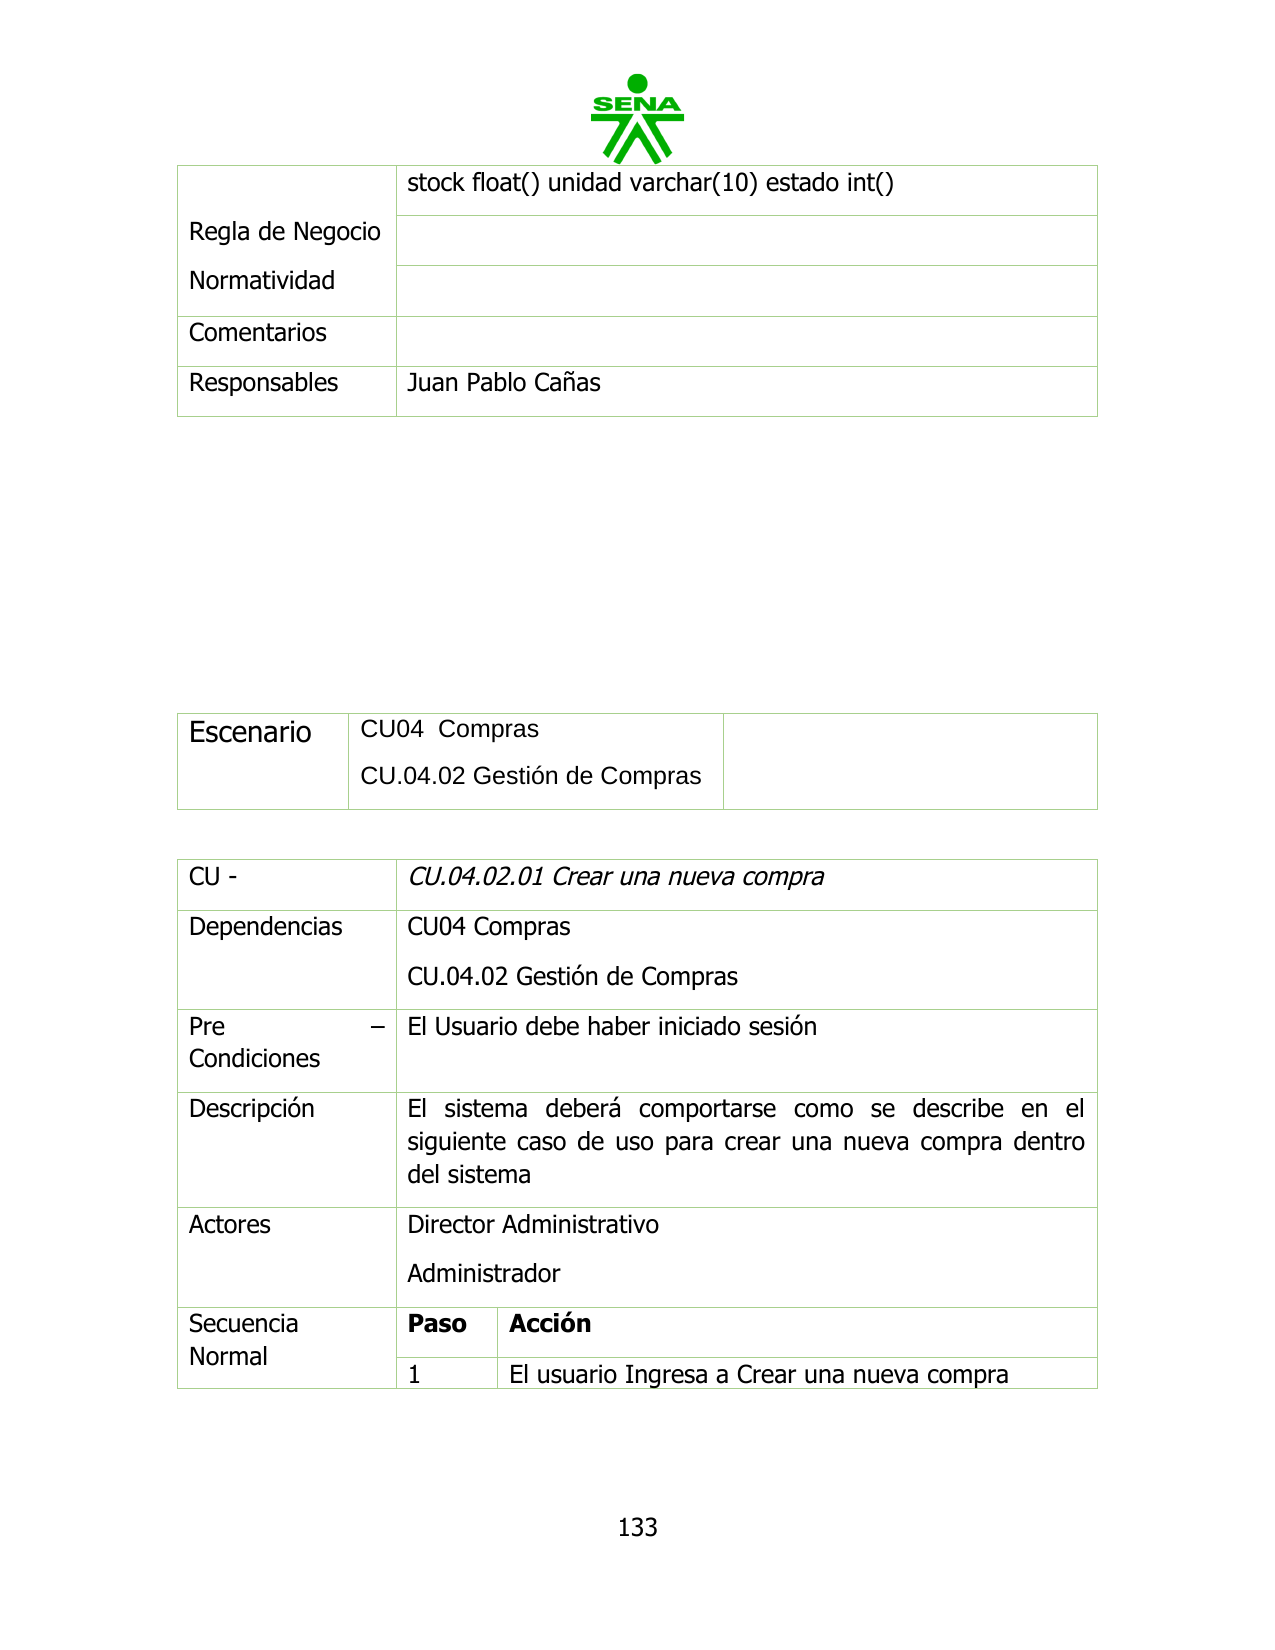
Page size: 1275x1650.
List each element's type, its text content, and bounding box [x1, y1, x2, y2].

table_cell [397, 317, 1097, 366]
table_cell Descripción [178, 1093, 396, 1207]
table_cell 1 [397, 1358, 497, 1388]
table_cell Actores [178, 1208, 396, 1307]
table_cell Secuencia Normal [178, 1308, 396, 1388]
picture [591, 73, 685, 165]
table_cell Juan Pablo Cañas [397, 367, 1097, 416]
table_cell Dependencias [178, 911, 396, 1009]
table_header CU.04.02.01 Crear una nueva compra [397, 860, 1097, 909]
table_cell CU.04.01.06.01 Se muestra los campos: nombre varchar(50), stock float() unidad varchar(10) estado int() [397, 166, 1097, 215]
table_cell Responsables [178, 367, 396, 416]
table_cell Documentación Regla de Negocio Normatividad [178, 166, 396, 316]
table_header CU - [178, 860, 396, 909]
table_cell [397, 266, 1097, 316]
table_cell Acción [498, 1308, 1097, 1357]
table_header [724, 714, 1097, 809]
table_cell CU04 Compras CU.04.02 Gestión de Compras [397, 911, 1097, 1009]
table_cell El sistema deberá comportarse como se describe en el siguiente caso de uso para crear una nueva compra dentro del sistema [397, 1093, 1097, 1207]
table_cell Paso [397, 1308, 497, 1357]
table_header CU04 Compras CU.04.02 Gestión de Compras [349, 714, 723, 809]
table_header Escenario [178, 714, 348, 809]
table_cell El Usuario debe haber iniciado sesión [397, 1010, 1097, 1092]
table_cell El usuario Ingresa a Crear una nueva compra [498, 1358, 1097, 1388]
table_cell Pre – Condiciones [178, 1010, 396, 1092]
table_cell Director Administrativo Administrador [397, 1208, 1097, 1307]
table_cell [397, 216, 1097, 265]
table_cell Comentarios [178, 317, 396, 366]
